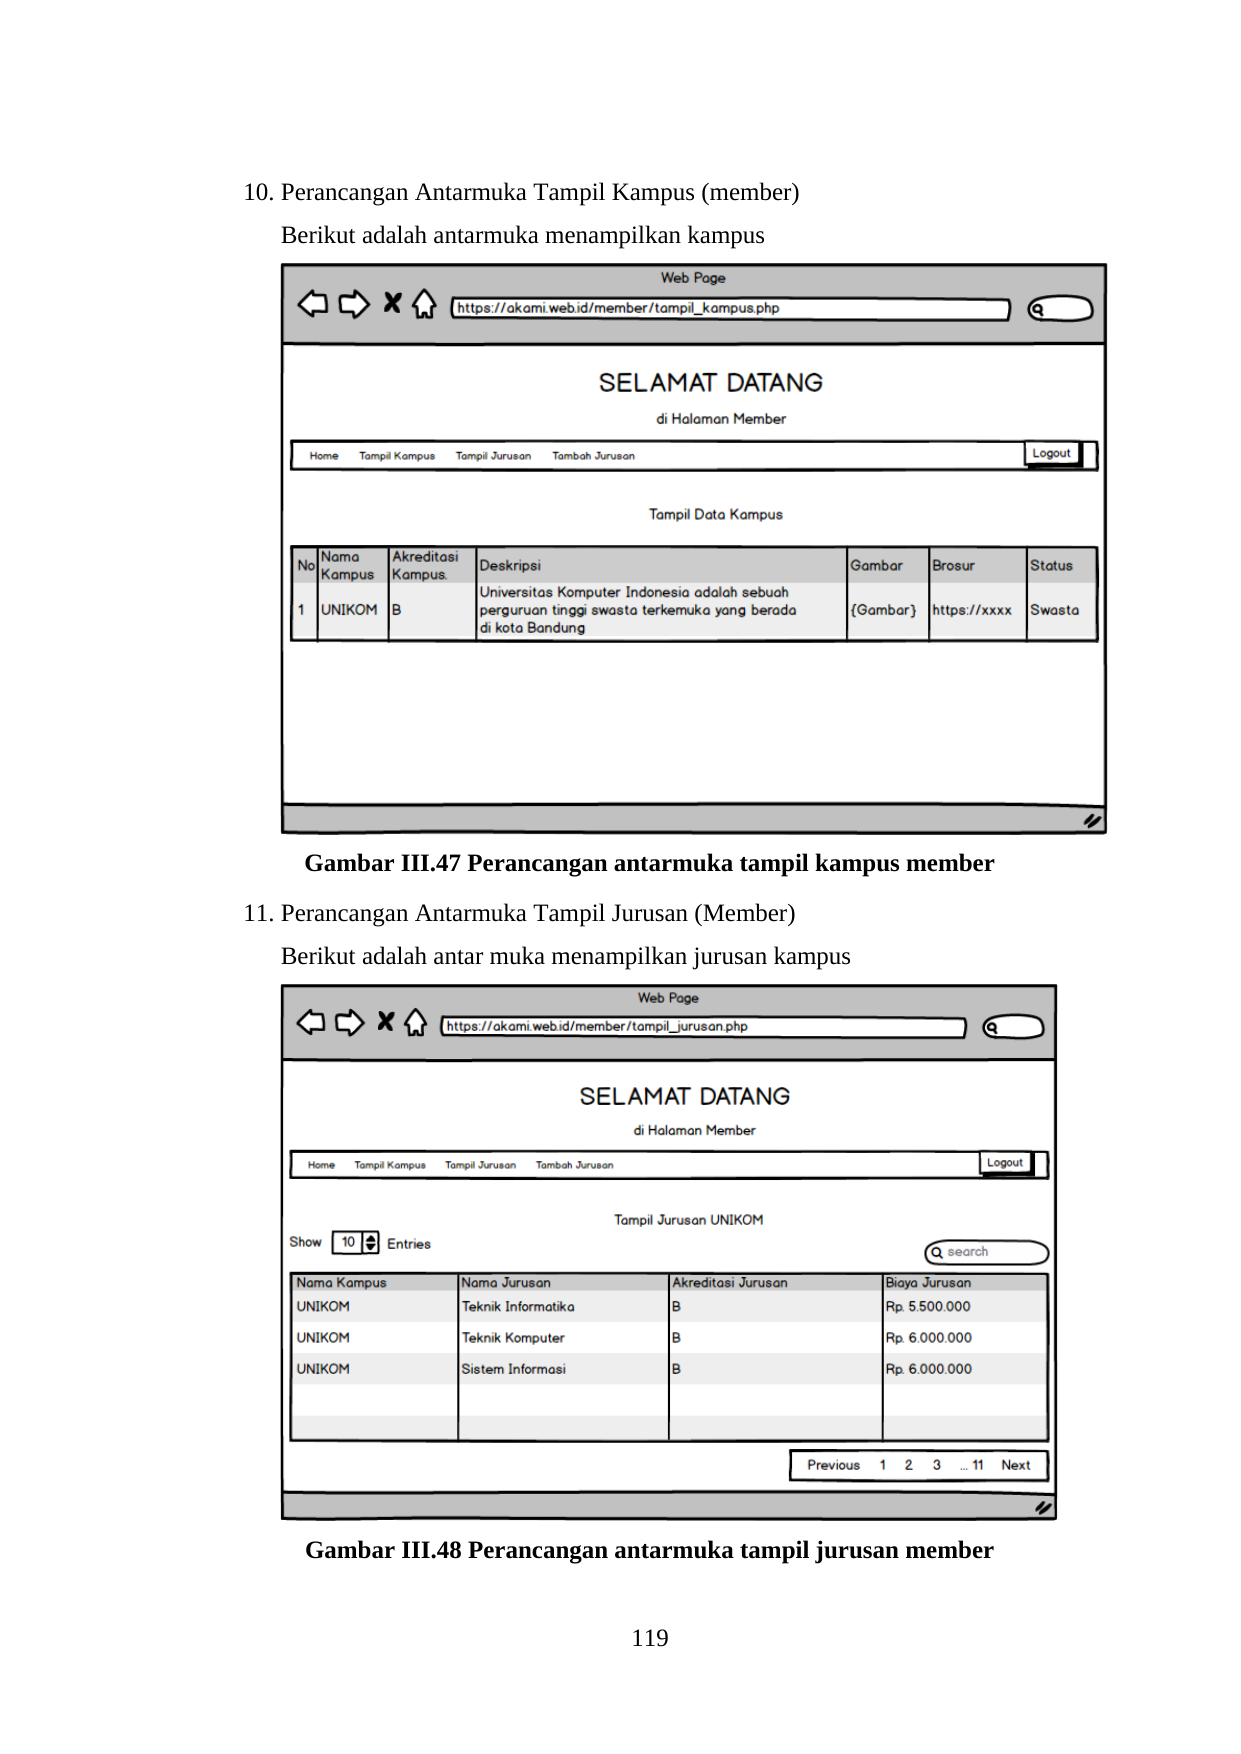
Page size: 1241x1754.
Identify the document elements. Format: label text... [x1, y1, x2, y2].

list Perancangan Antarmuka Tampil Jurusan (Member) [243, 898, 1063, 927]
list Berikut adalah antarmuka menampilkan kampus [281, 220, 1063, 249]
text Gambar III.47 Perancangan antarmuka tampil kampus member [236, 848, 1063, 877]
text Gambar III.48 Perancangan antarmuka tampil jurusan member [236, 1535, 1063, 1564]
picture [280, 263, 1108, 835]
list Berikut adalah antar muka menampilkan jurusan kampus [281, 941, 1063, 970]
list Perancangan Antarmuka Tampil Kampus (member) [243, 177, 1063, 206]
picture [280, 984, 1058, 1521]
